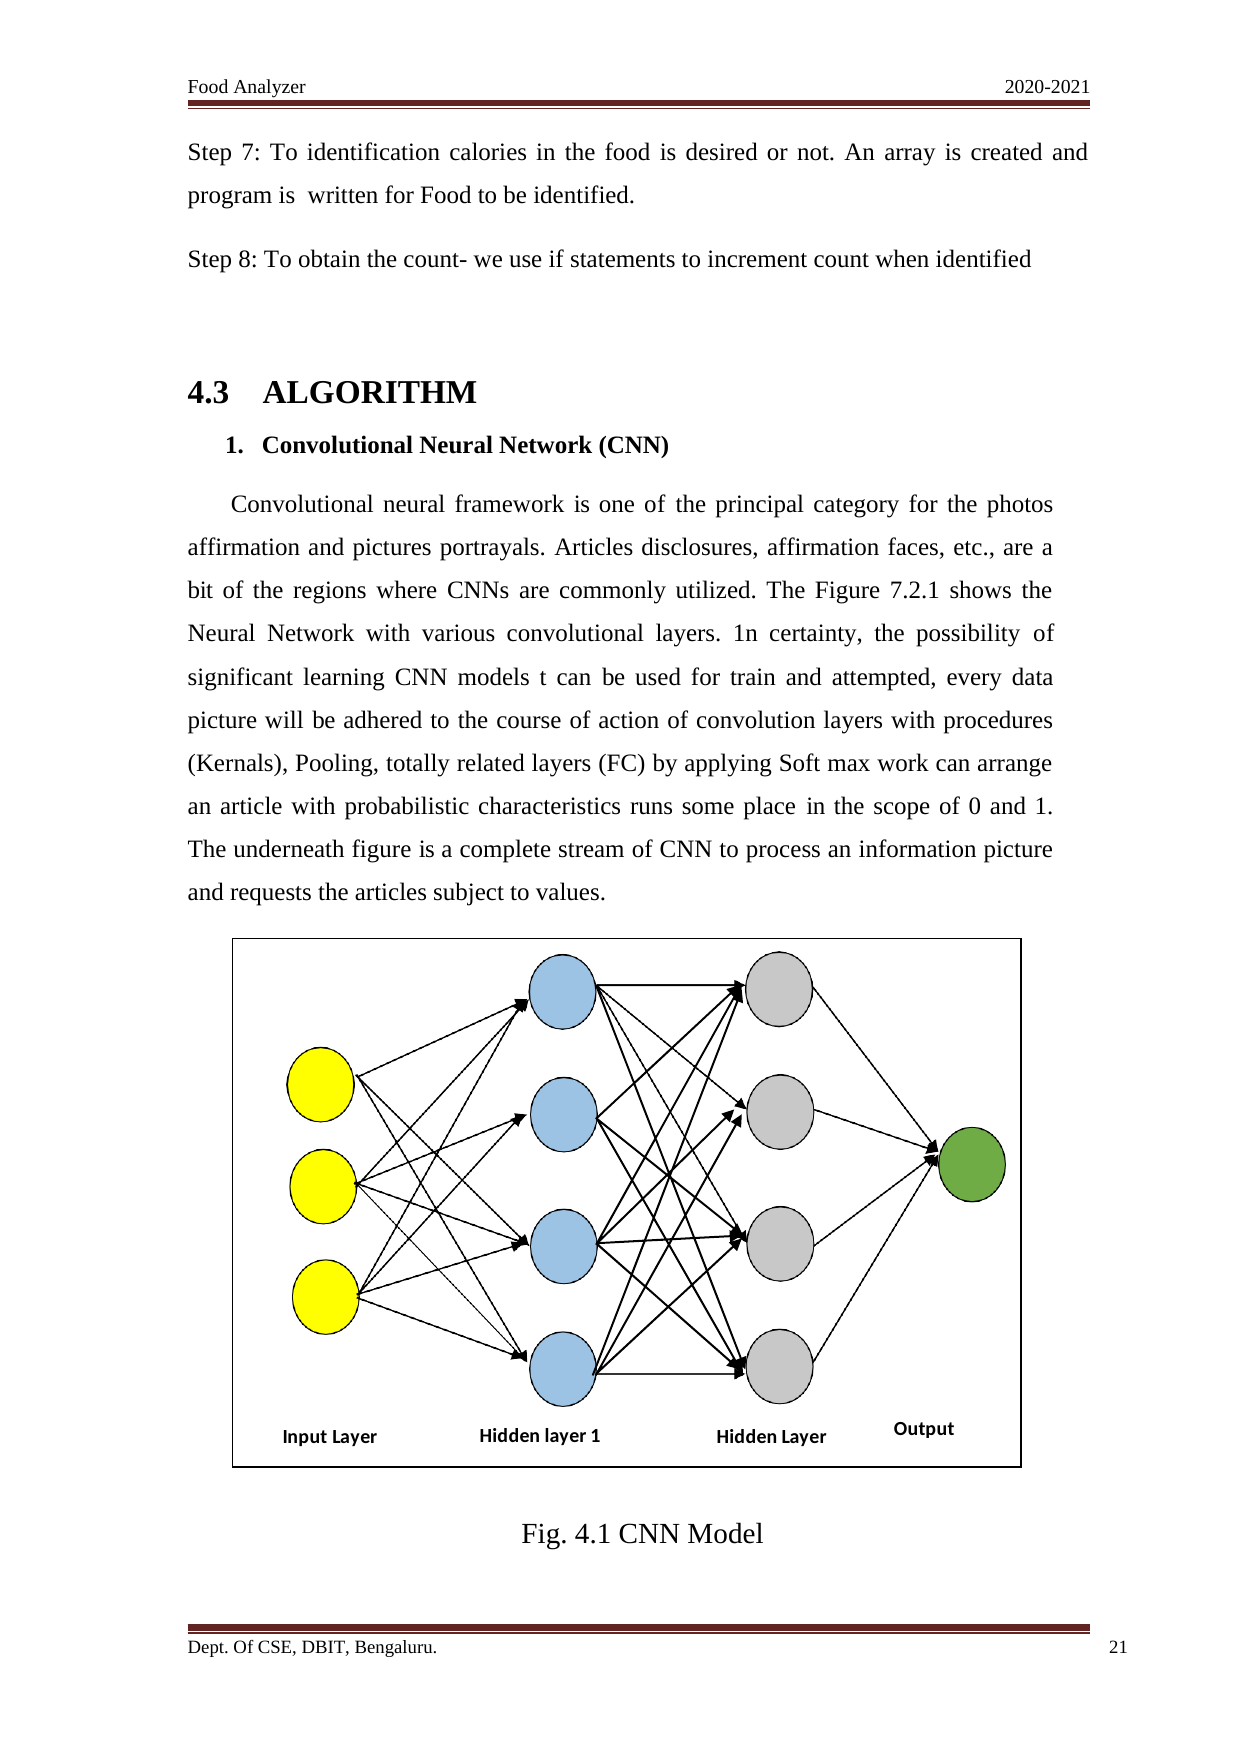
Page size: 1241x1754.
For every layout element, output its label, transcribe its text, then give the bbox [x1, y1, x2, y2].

text Fig. 4.1 CNN Model [187, 1516, 1054, 1550]
text Step 7: To identification calories in the food is desired or not. An array is created and program is written for Food to be identified. [187, 137, 1090, 209]
text Step 8: To obtain the count- we use if statements to increment count when identified [187, 244, 1090, 273]
list ALGORITHM [187, 372, 1090, 411]
text Convolutional neural framework is one of the principal category for the photos affirmation and pictures portrayals. Articles disclosures, affirmation faces, etc., are a bit of the regions where CNNs are commonly utilized. The Figure 7.2.1 shows the Neural Network with various convolutional layers. 1n certainty, the possibility of significant learning CNN models t can be used for train and attempted, every data picture will be adhered to the course of action of convolution layers with procedures (Kernals), Pooling, totally related layers (FC) by applying Soft max work can arrange an article with probabilistic characteristics runs some place in the scope of 0 and 1. The underneath figure is a complete stream of CNN to process an information picture and requests the articles subject to values. [187, 489, 1054, 906]
list Convolutional Neural Network (CNN) [225, 430, 1090, 458]
